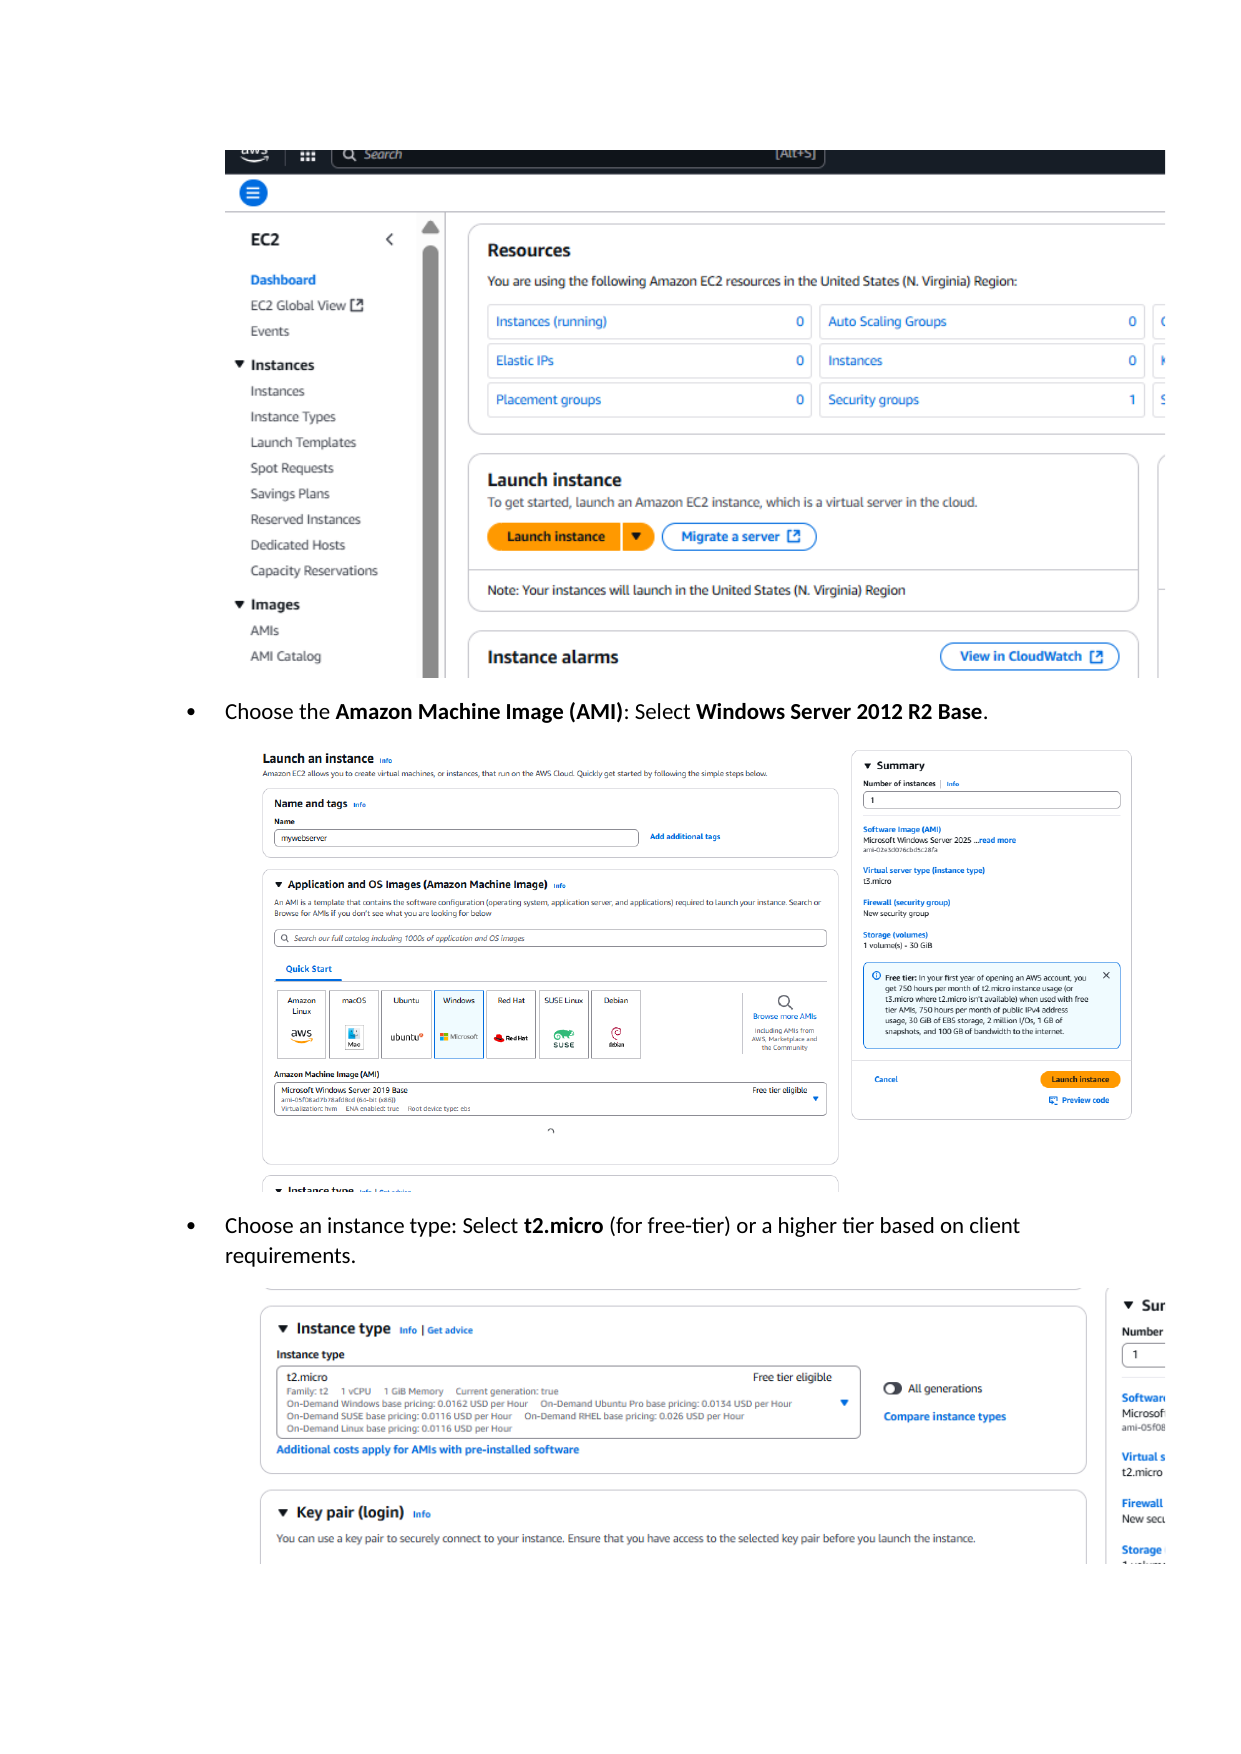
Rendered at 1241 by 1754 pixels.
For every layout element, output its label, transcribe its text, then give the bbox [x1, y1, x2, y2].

picture [225, 150, 1166, 678]
picture [225, 1288, 1166, 1564]
list Choose an instance type: Select t2.micro (for free-tier) or a higher tier based on client requirements. [187, 1211, 1090, 1269]
list Choose the Amazon Machine Image (AMI): Select Windows Server 2012 R2 Base. [187, 697, 1090, 725]
picture [225, 743, 1166, 1192]
